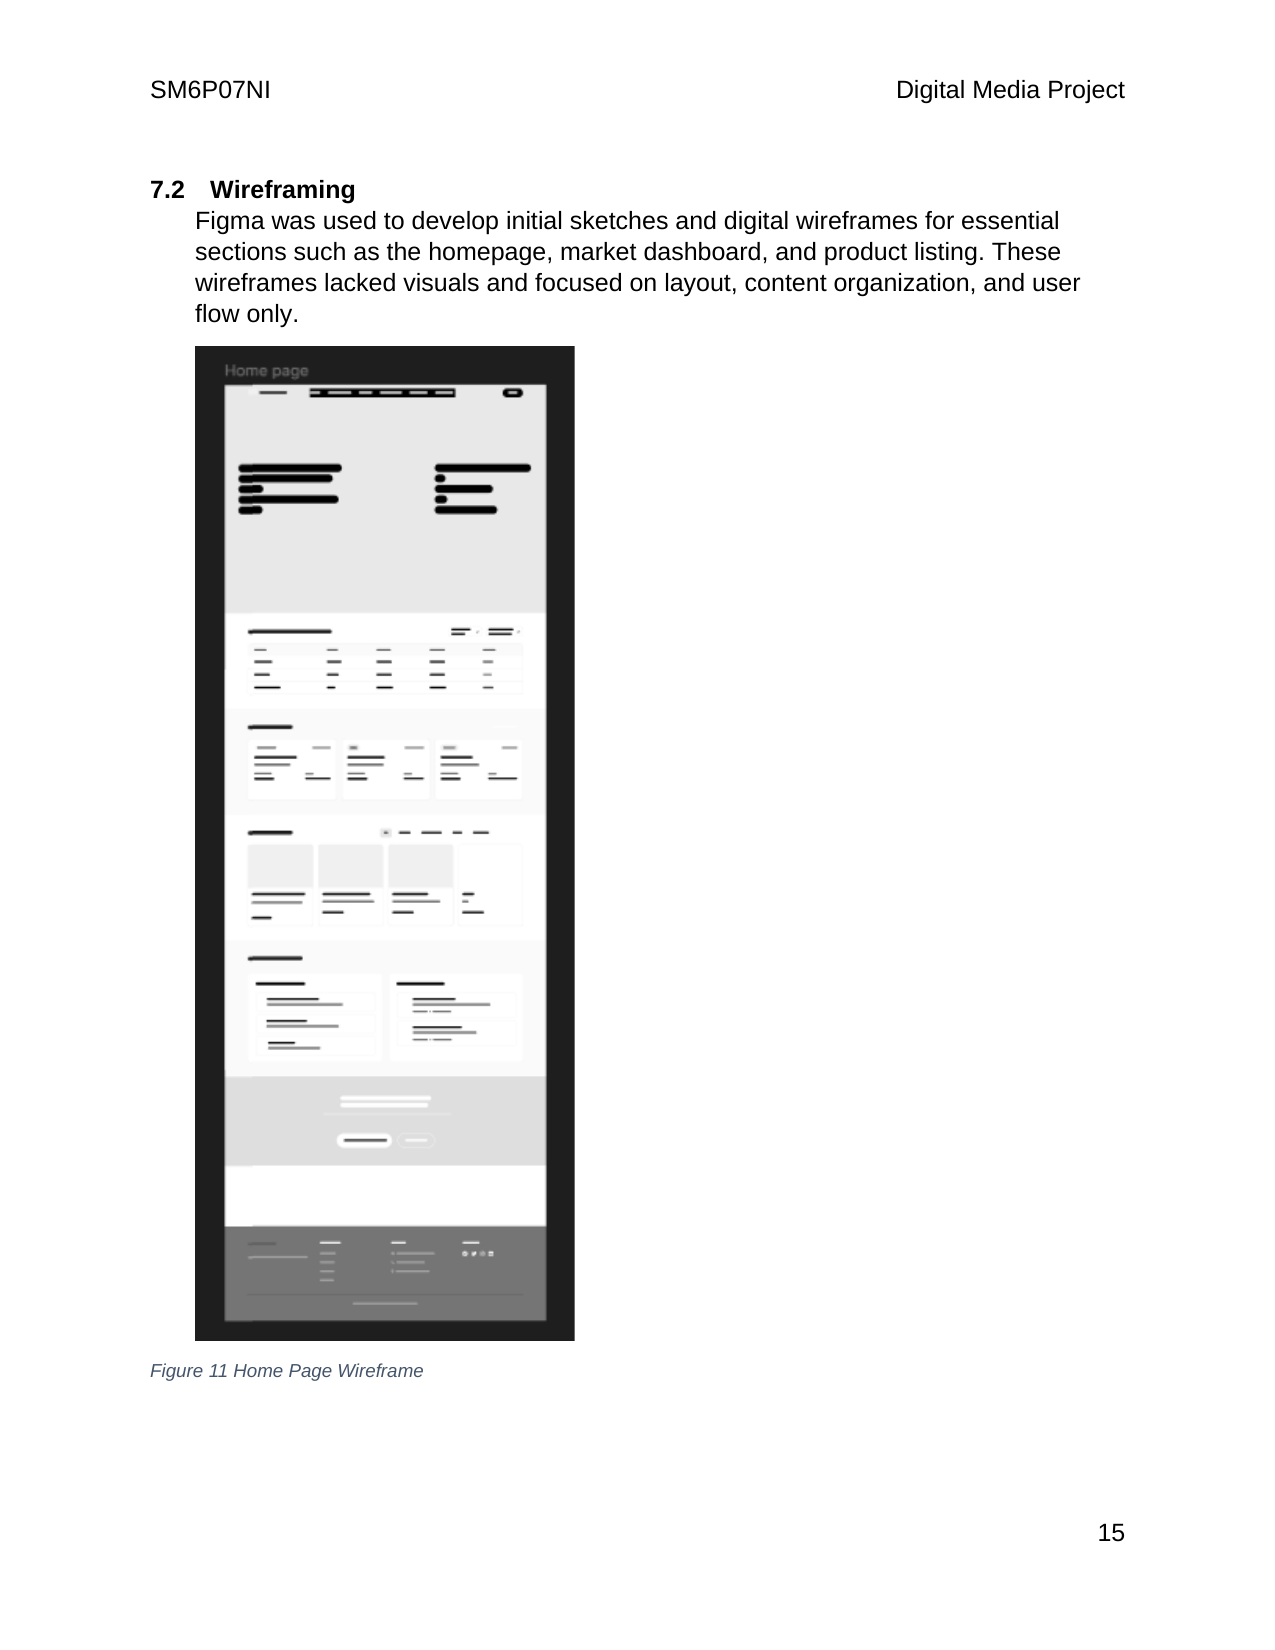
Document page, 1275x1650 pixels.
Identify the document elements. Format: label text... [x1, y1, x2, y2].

text Figma was used to develop initial sketches and digital wireframes for essential sections such as the homepage, market dashboard, and product listing. These wireframes lacked visuals and focused on layout, content organization, and user flow only. [195, 206, 1125, 328]
subtitle Wireframing [150, 175, 1125, 204]
picture [195, 346, 575, 1341]
text Figure 11 Home Page Wireframe [150, 1360, 1125, 1381]
